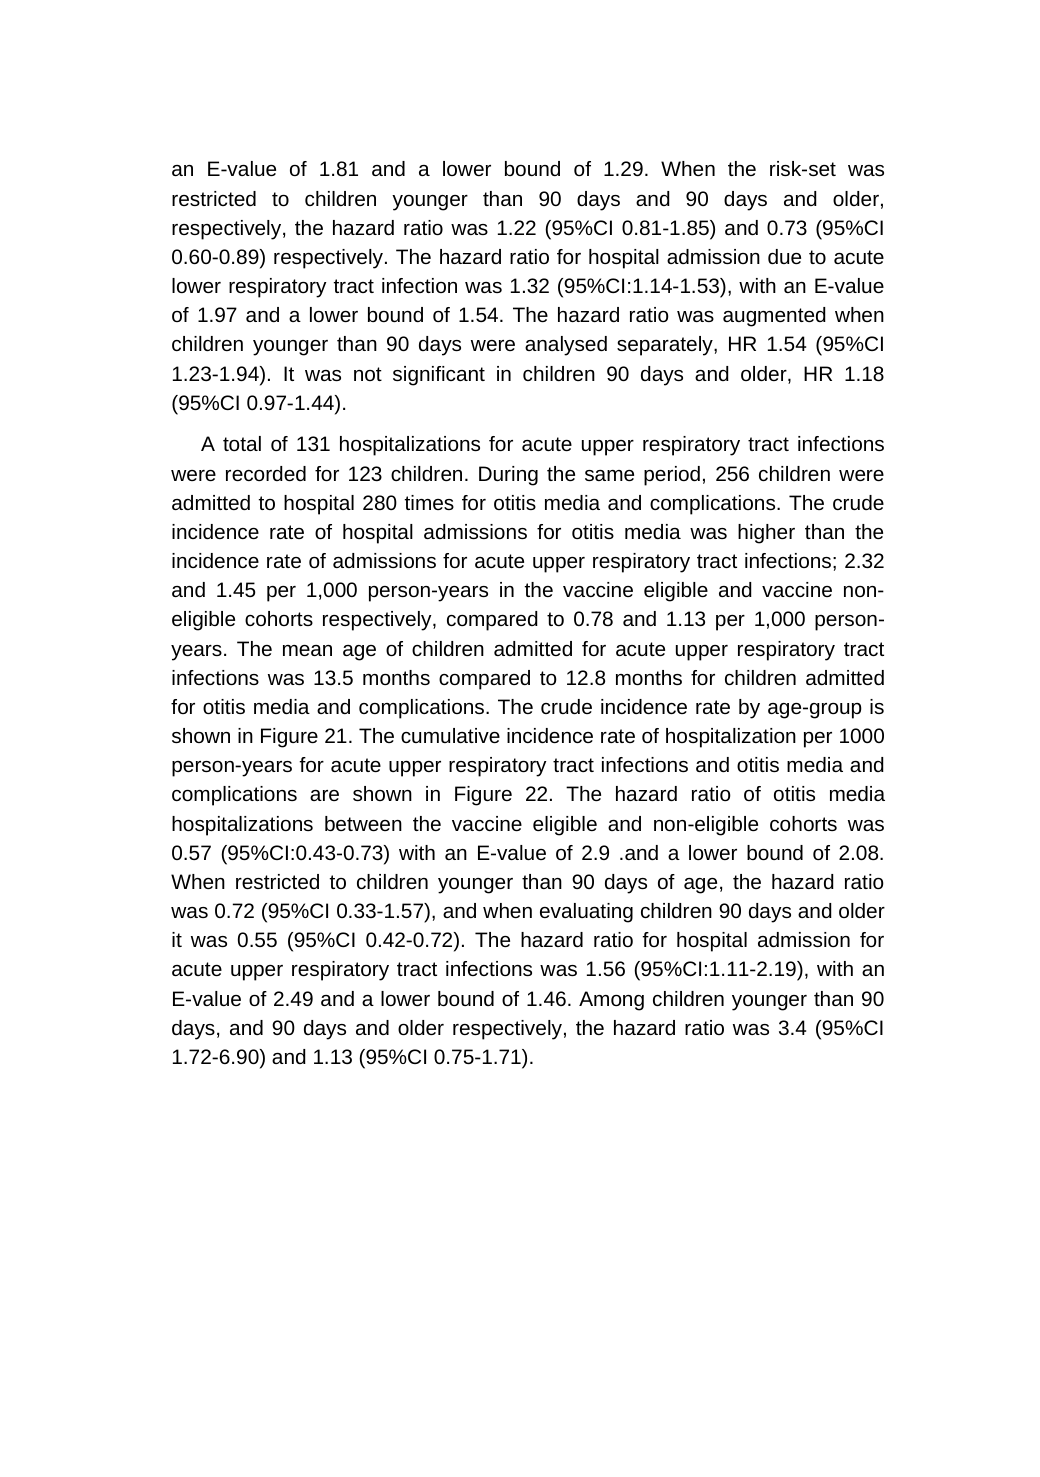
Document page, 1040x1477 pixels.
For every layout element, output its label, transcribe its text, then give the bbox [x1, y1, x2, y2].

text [171, 153, 886, 416]
text A total of 131 hospitalizations for acute upper respiratory tract infections were recorded for 123 children. During the same period, 256 children were admitted to hospital 280 times for otitis media and complications. The crude incidence rate of hospital admissions for otitis media was higher than the incidence rate of admissions for acute upper respiratory tract infections; 2.32 and 1.45 per 1,000 person-years in the vaccine eligible and vaccine non-eligible cohorts respectively, compared to 0.78 and 1.13 per 1,000 person-years. The mean age of children admitted for acute upper respiratory tract infections was 13.5 months compared to 12.8 months for children admitted for otitis media and complications. The crude incidence rate by age-group is shown in Figure 21. The cumulative incidence rate of hospitalization per 1000 person-years for acute upper respiratory tract infections and otitis media and complications are shown in Figure 22. The hazard ratio of otitis media hospitalizations between the vaccine eligible and non-eligible cohorts was 0.57 (95%CI:0.43-0.73) with an E-value of 2.9 .and a lower bound of 2.08. When restricted to children younger than 90 days of age, the hazard ratio was 0.72 (95%CI 0.33-1.57), and when evaluating children 90 days and older it was 0.55 (95%CI 0.42-0.72). The hazard ratio for hospital admission for acute upper respiratory tract infections was 1.56 (95%CI:1.11-2.19), with an E-value of 2.49 and a lower bound of 1.46. Among children younger than 90 days, and 90 days and older respectively, the hazard ratio was 3.4 (95%CI 1.72-6.90) and 1.13 (95%CI 0.75-1.71). [171, 428, 886, 1070]
